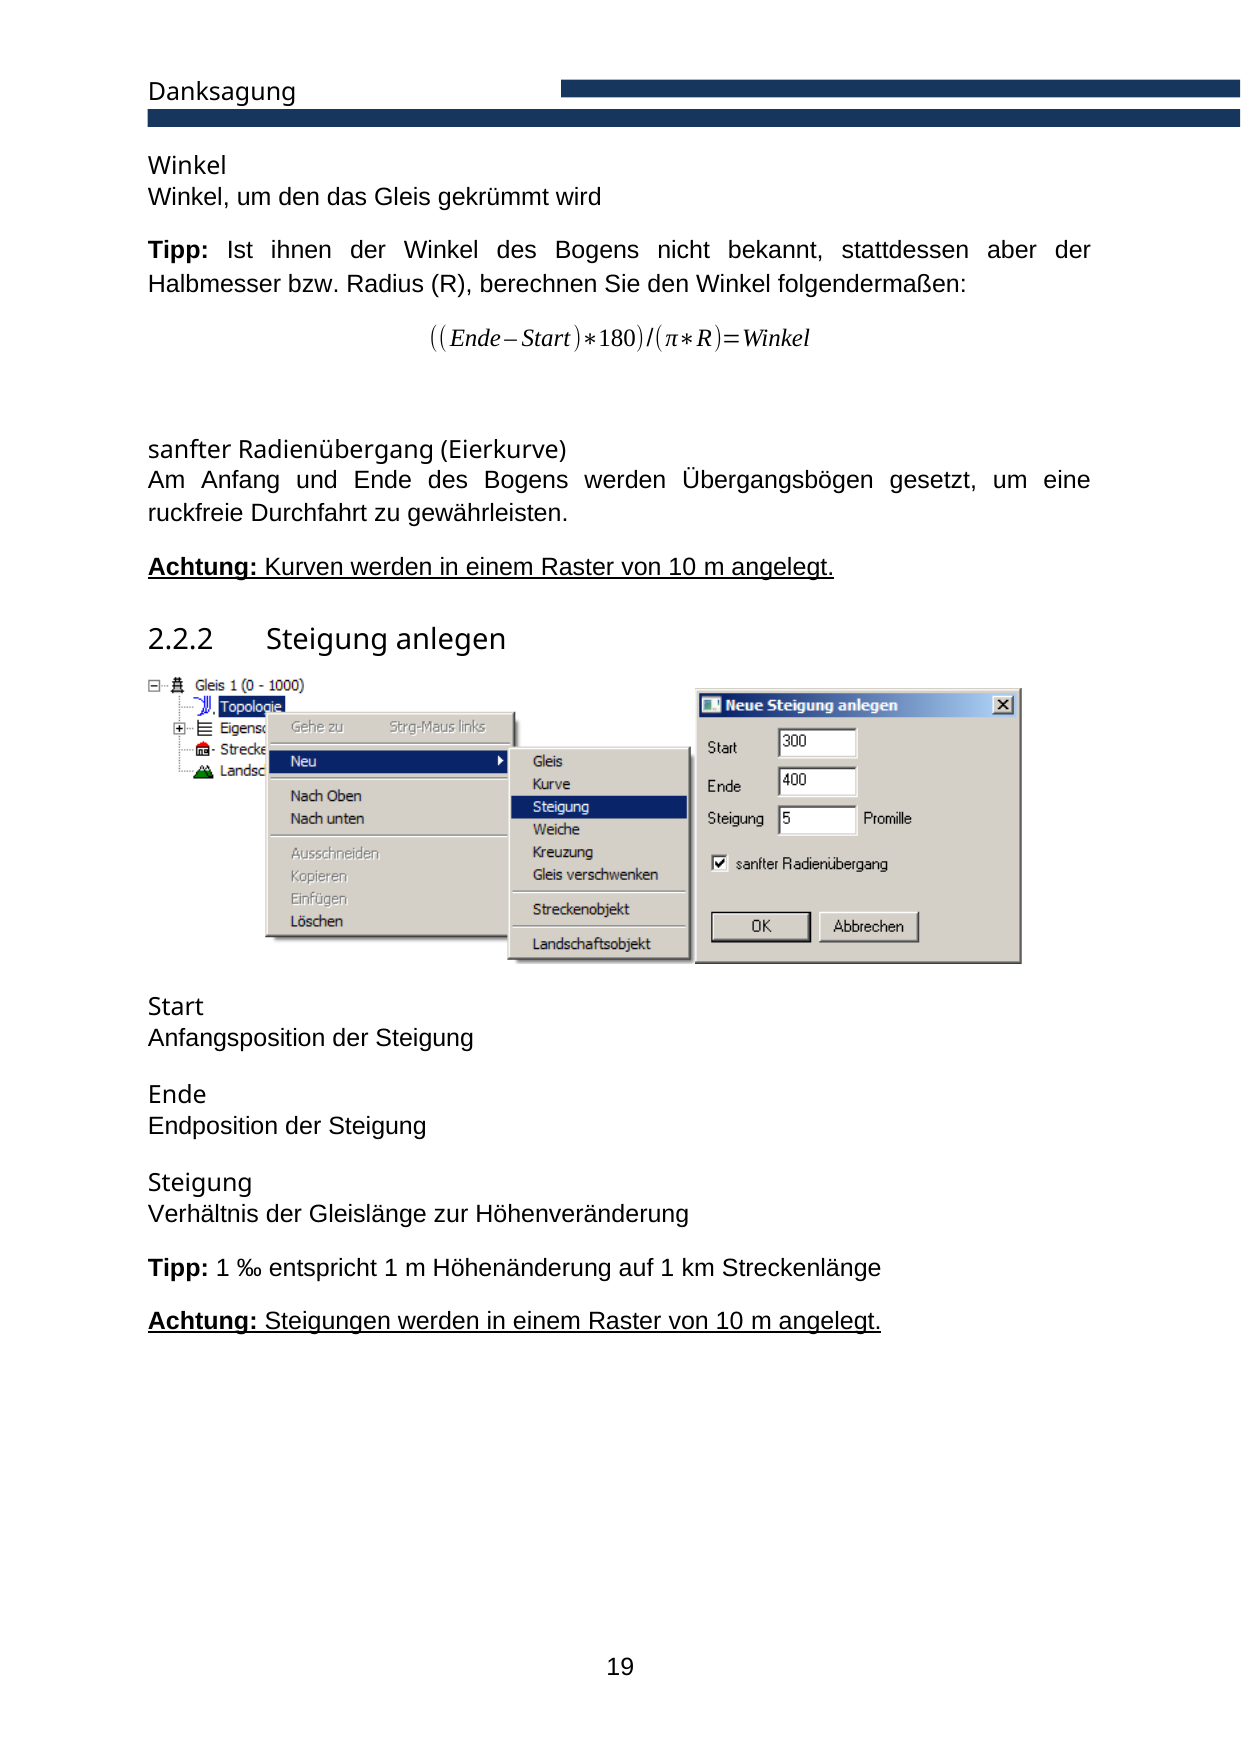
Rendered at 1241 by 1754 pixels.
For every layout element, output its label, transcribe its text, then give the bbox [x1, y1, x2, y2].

text Achtung: Steigungen werden in einem Raster von 10 m angelegt. [148, 1306, 1093, 1335]
text Start [148, 989, 1093, 1023]
text Tipp: Ist ihnen der Winkel des Bogens nicht bekannt, stattdessen aber der Halbmesser bzw. Radius (R), berechnen Sie den Winkel folgendermaßen: [148, 236, 1093, 297]
text Ende [148, 1077, 1093, 1111]
text sanfter Radienübergang (Eierkurve) [148, 431, 1093, 465]
text Winkel [148, 148, 1093, 182]
text Achtung: Kurven werden in einem Raster von 10 m angelegt. [148, 552, 1093, 581]
text Endposition der Steigung [148, 1111, 1093, 1139]
text Steigung [148, 1164, 1093, 1199]
text Tipp: 1 ‰ entspricht 1 m Höhenänderung auf 1 km Streckenlänge [148, 1252, 1093, 1281]
subtitle Steigung anlegen [148, 619, 1093, 658]
text Verhältnis der Gleislänge zur Höhenveränderung [148, 1199, 1093, 1227]
text Am Anfang und Ende des Bogens werden Übergangsbögen gesetzt, um eine ruckfreie Durchfahrt zu gewährleisten. [148, 465, 1093, 527]
text Winkel, um den das Gleis gekrümmt wird [148, 182, 1093, 210]
text Anfangsposition der Steigung [148, 1023, 1093, 1052]
picture [147, 676, 1022, 964]
